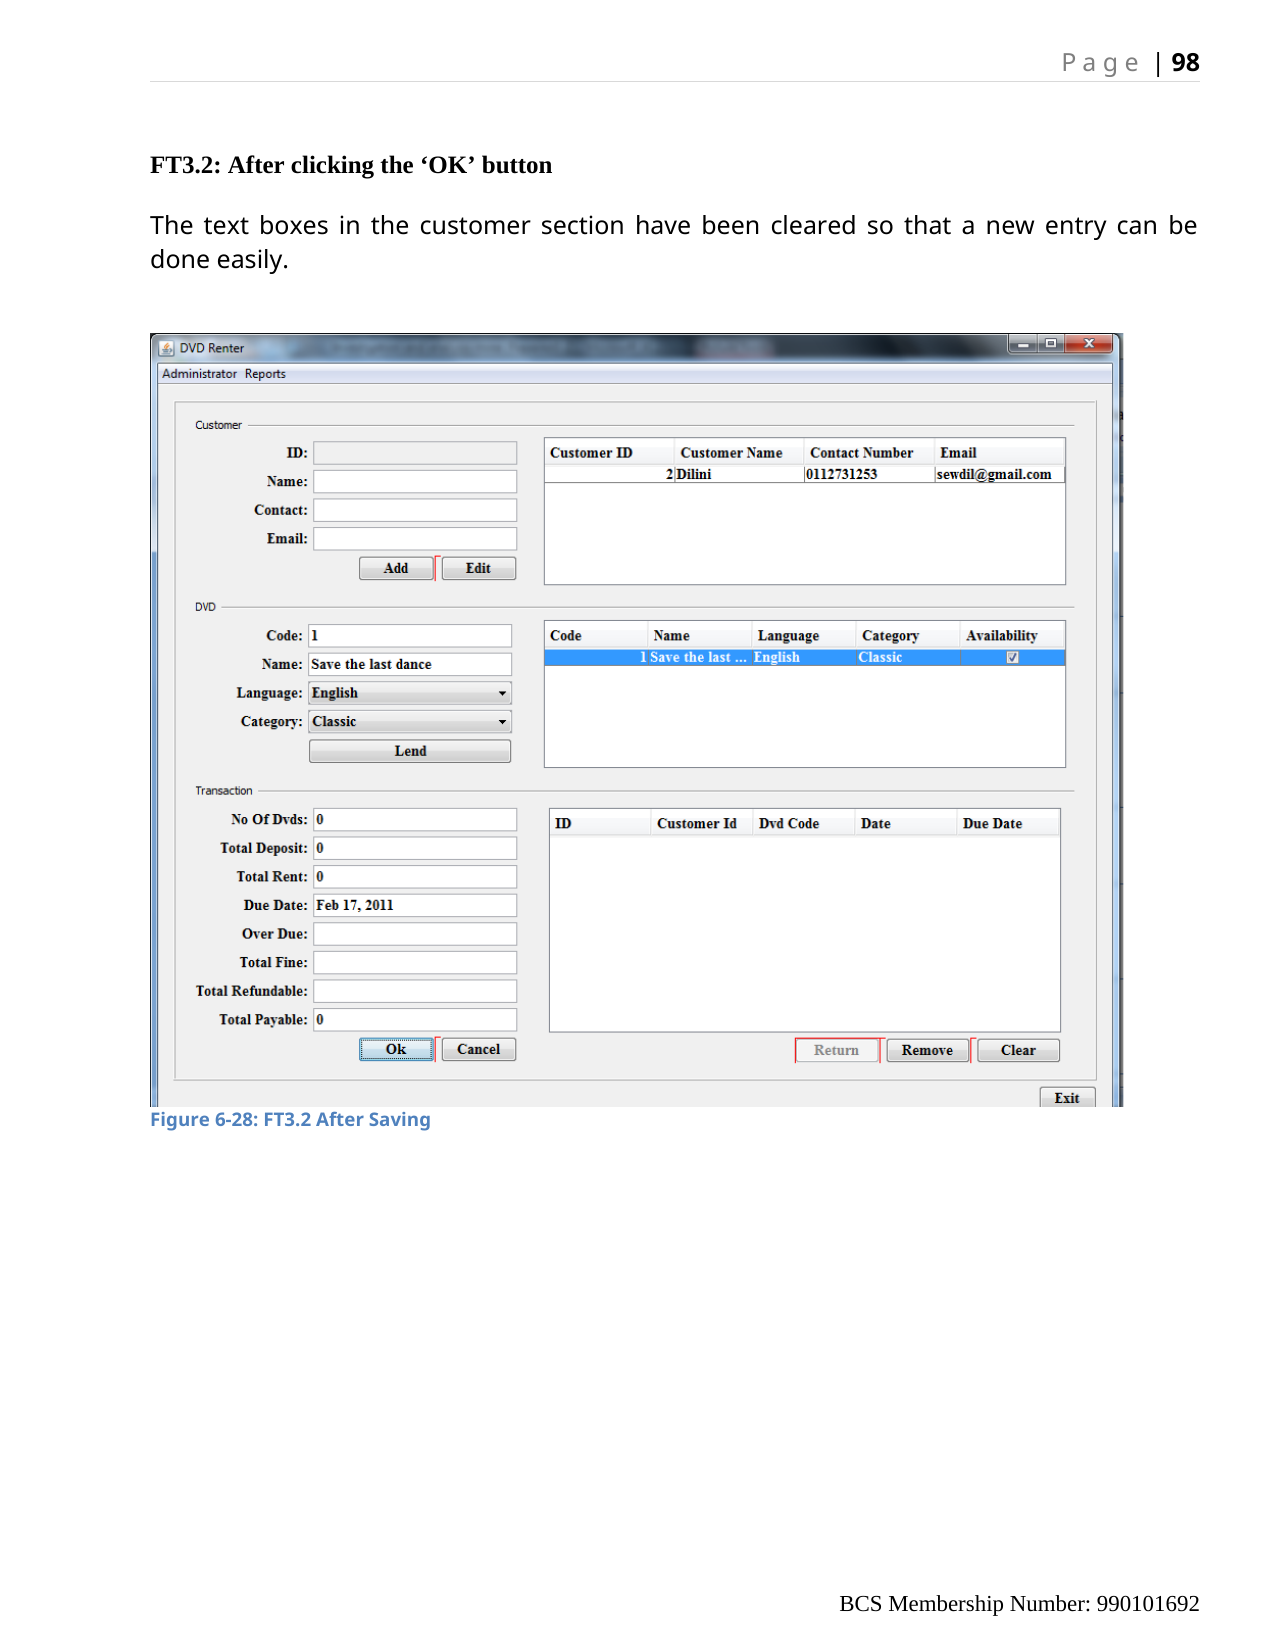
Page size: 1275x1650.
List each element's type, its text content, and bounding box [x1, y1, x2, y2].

text FT3.2: After clicking the ‘OK’ button [150, 150, 1200, 179]
text The text boxes in the customer section have been cleared so that a new entry can be done easily. [150, 207, 1200, 276]
picture [150, 333, 1124, 1107]
